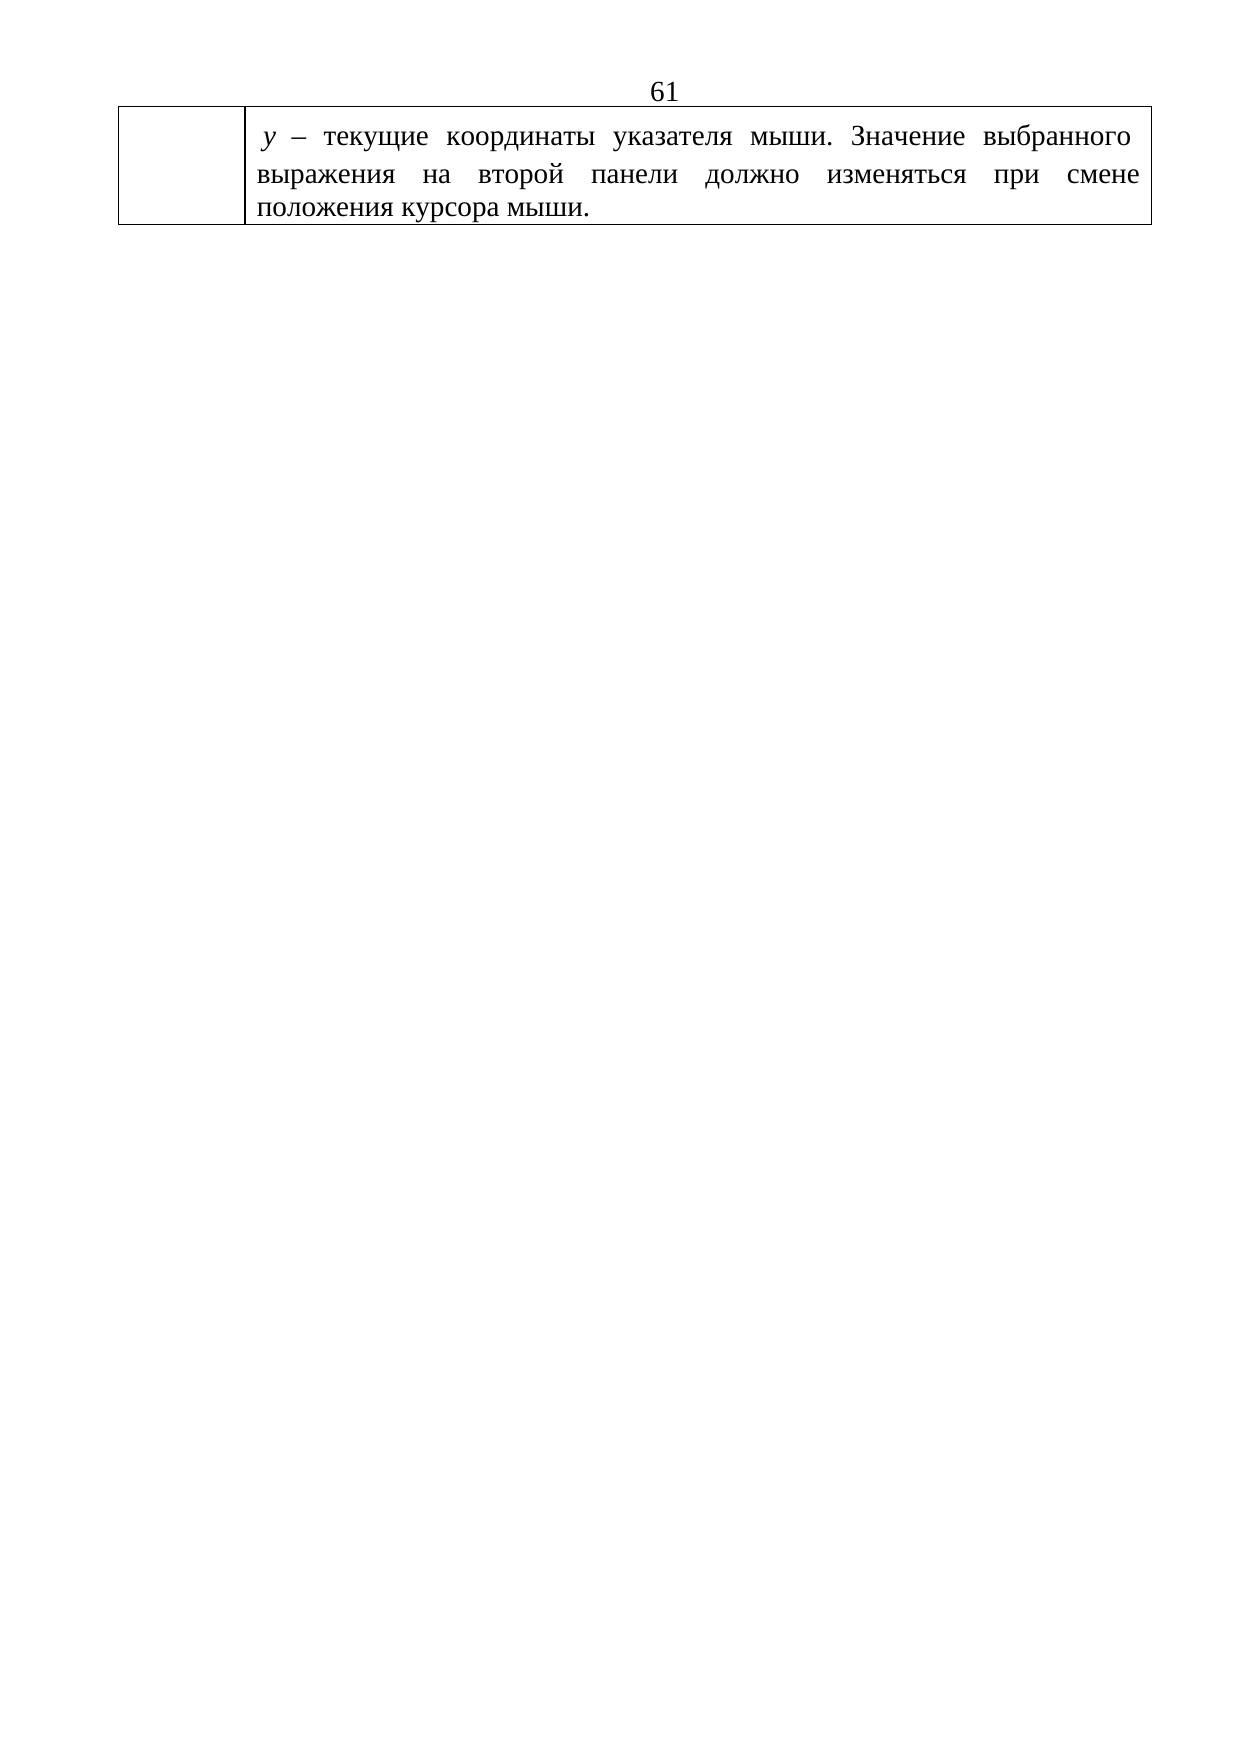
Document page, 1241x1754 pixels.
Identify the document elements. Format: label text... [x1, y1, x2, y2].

table_cell 36 [119, 107, 244, 224]
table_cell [246, 107, 1151, 224]
